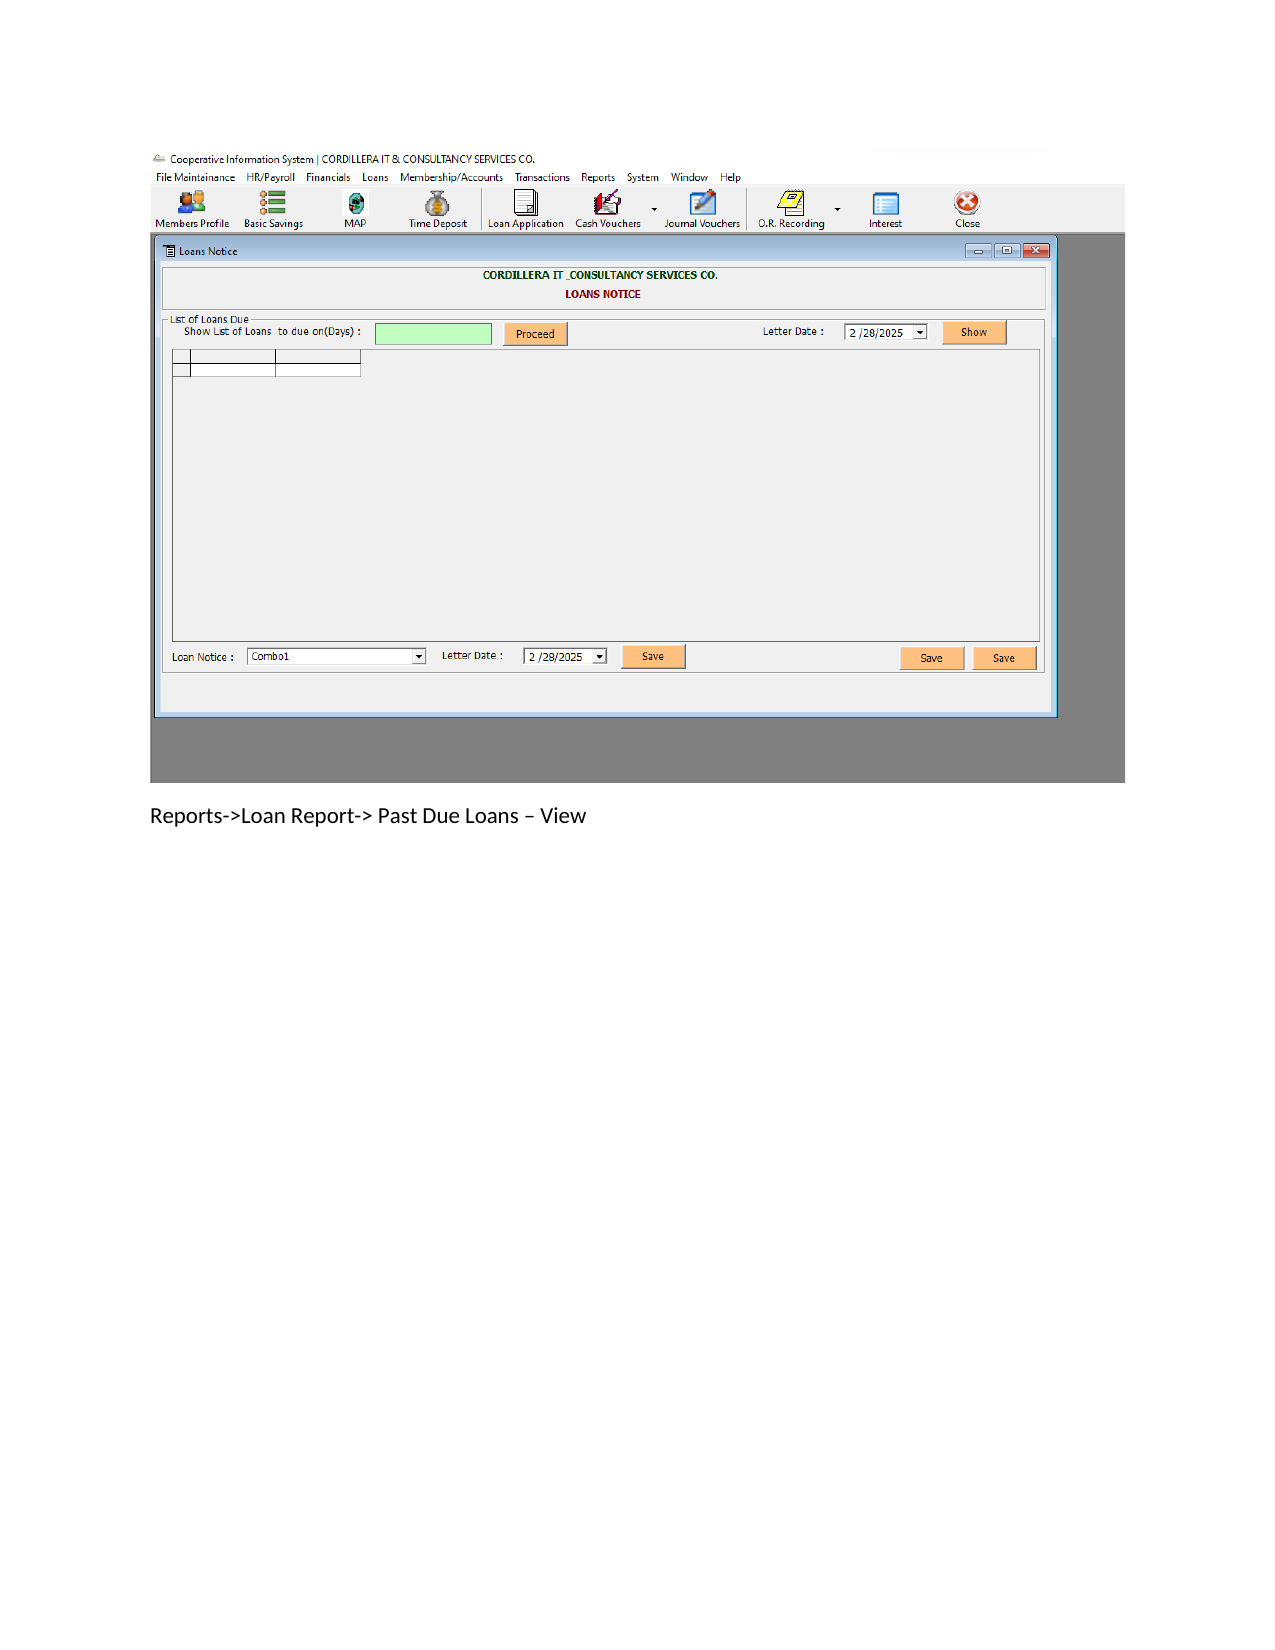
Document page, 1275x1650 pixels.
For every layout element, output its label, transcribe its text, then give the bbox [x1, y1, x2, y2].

text Reports->Loan Report-> Past Due Loans – View [150, 802, 1125, 830]
picture [150, 150, 1125, 783]
